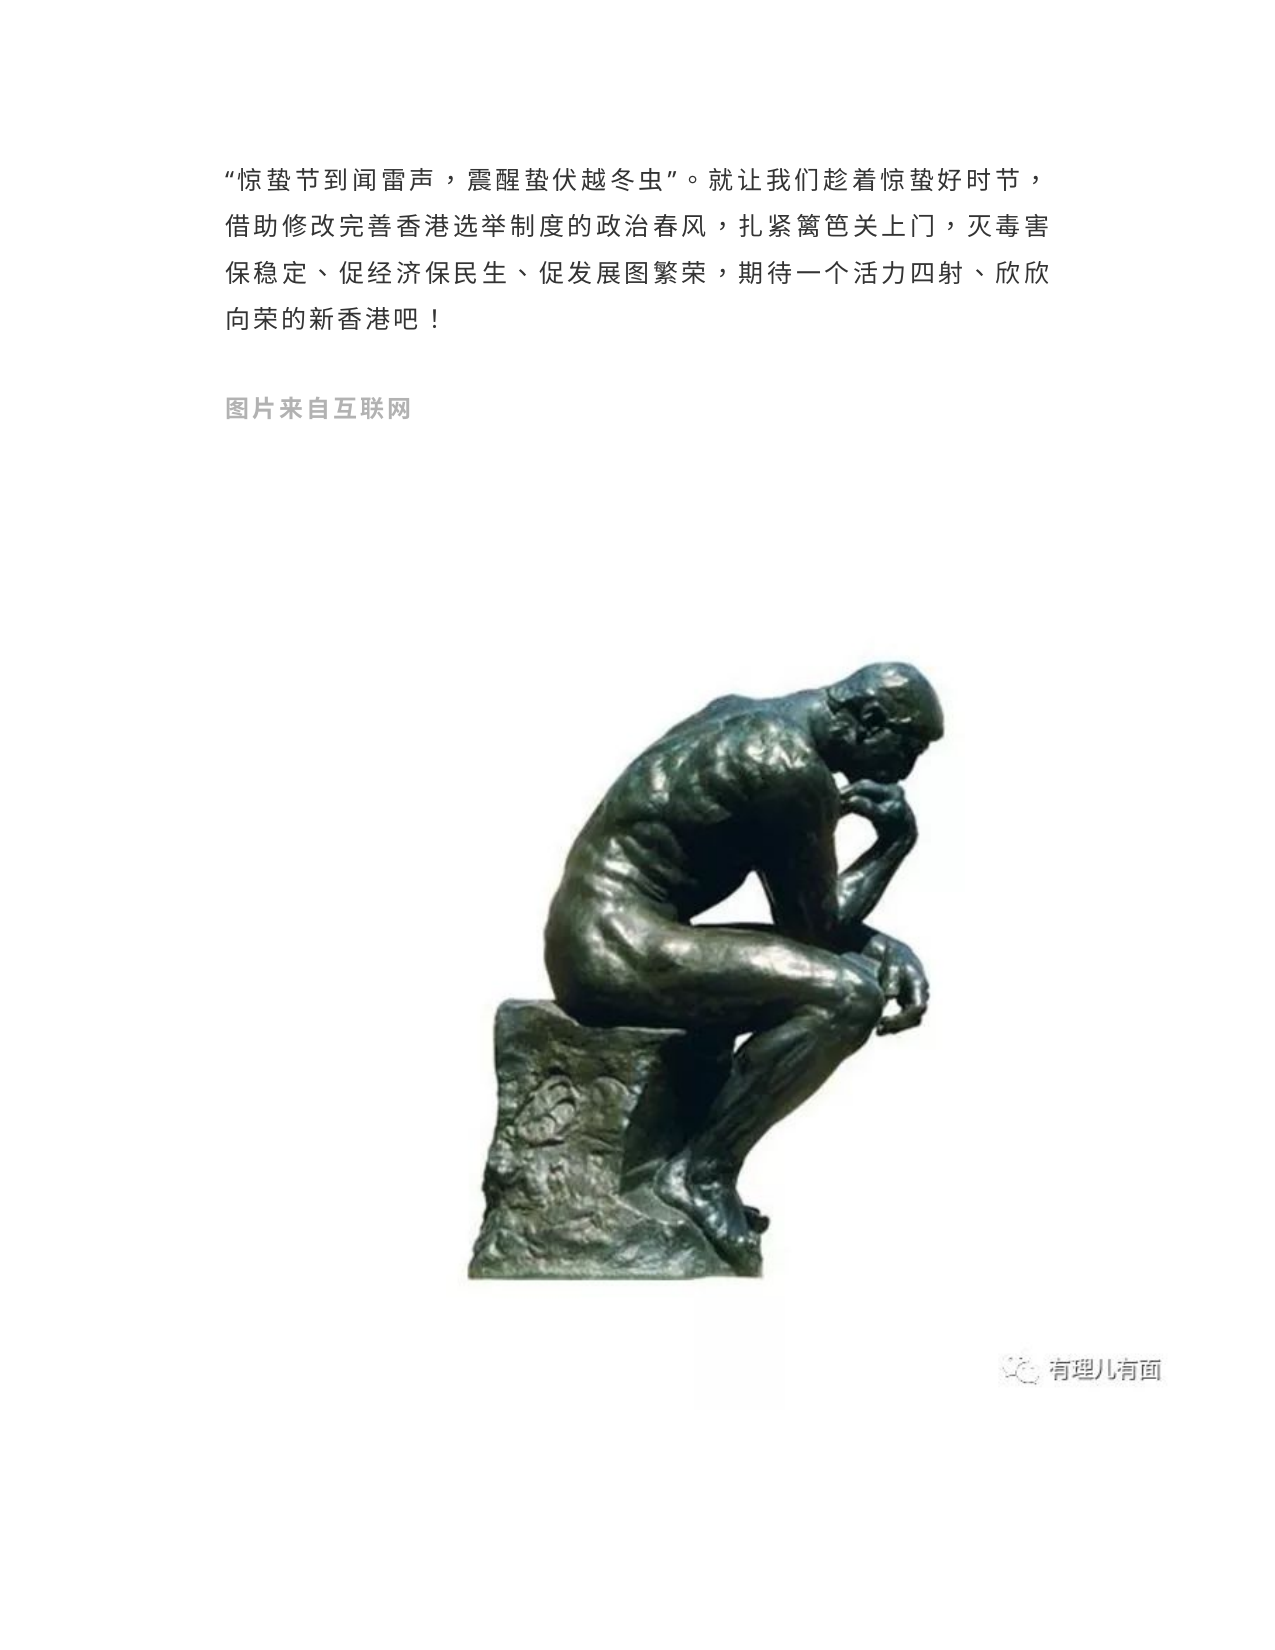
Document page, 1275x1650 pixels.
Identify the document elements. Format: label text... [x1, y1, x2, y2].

text “惊蛰节到闻雷声，震醒蛰伏越冬虫”。就让我们趁着惊蛰好时节，借助修改完善香港选举制度的政治春风，扎紧篱笆关上门，灭毒害保稳定、促经济保民生、促发展图繁荣，期待一个活力四射、欣欣向荣的新香港吧！ [225, 150, 1050, 336]
picture [289, 509, 1190, 1410]
text 图片来自互联网 [225, 382, 1050, 425]
